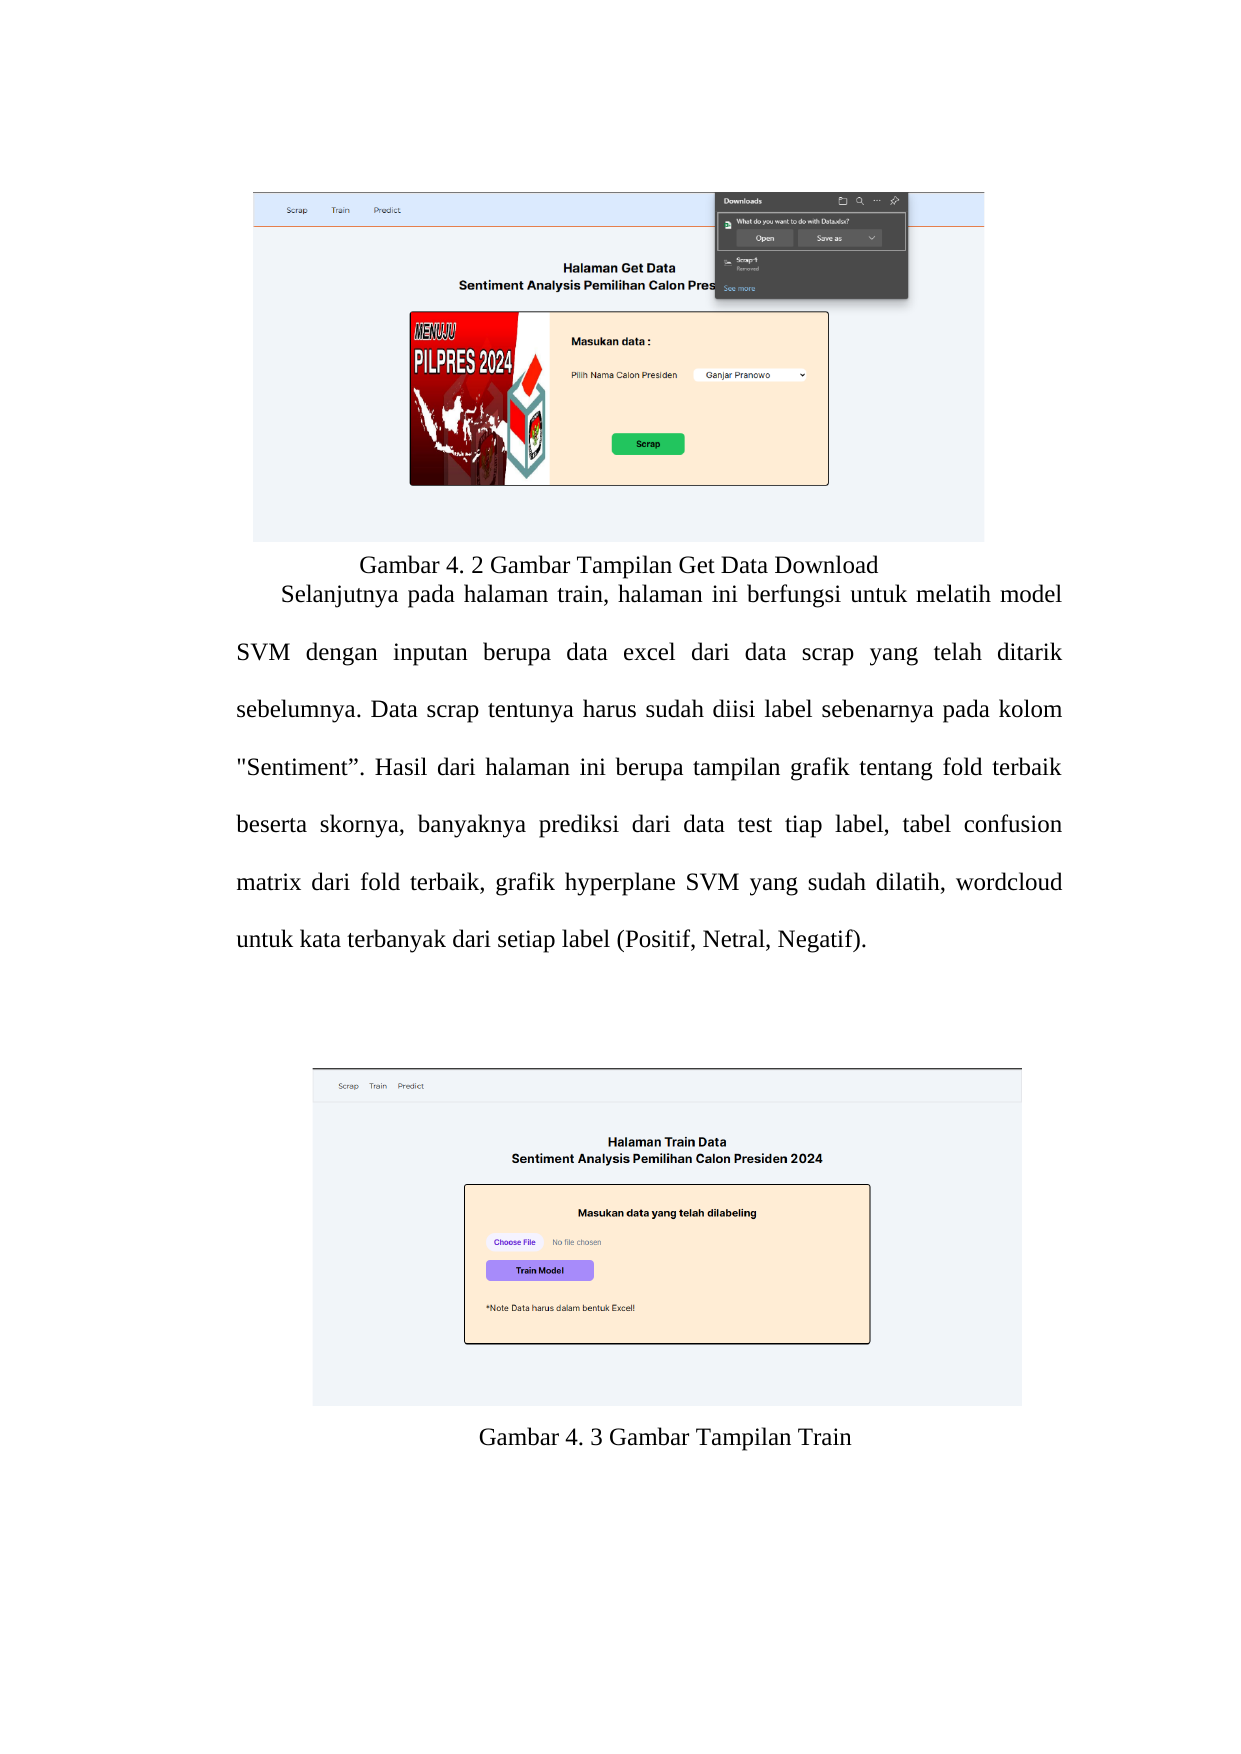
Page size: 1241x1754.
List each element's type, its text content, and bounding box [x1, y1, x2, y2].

picture [253, 192, 985, 542]
picture [312, 1068, 1022, 1406]
